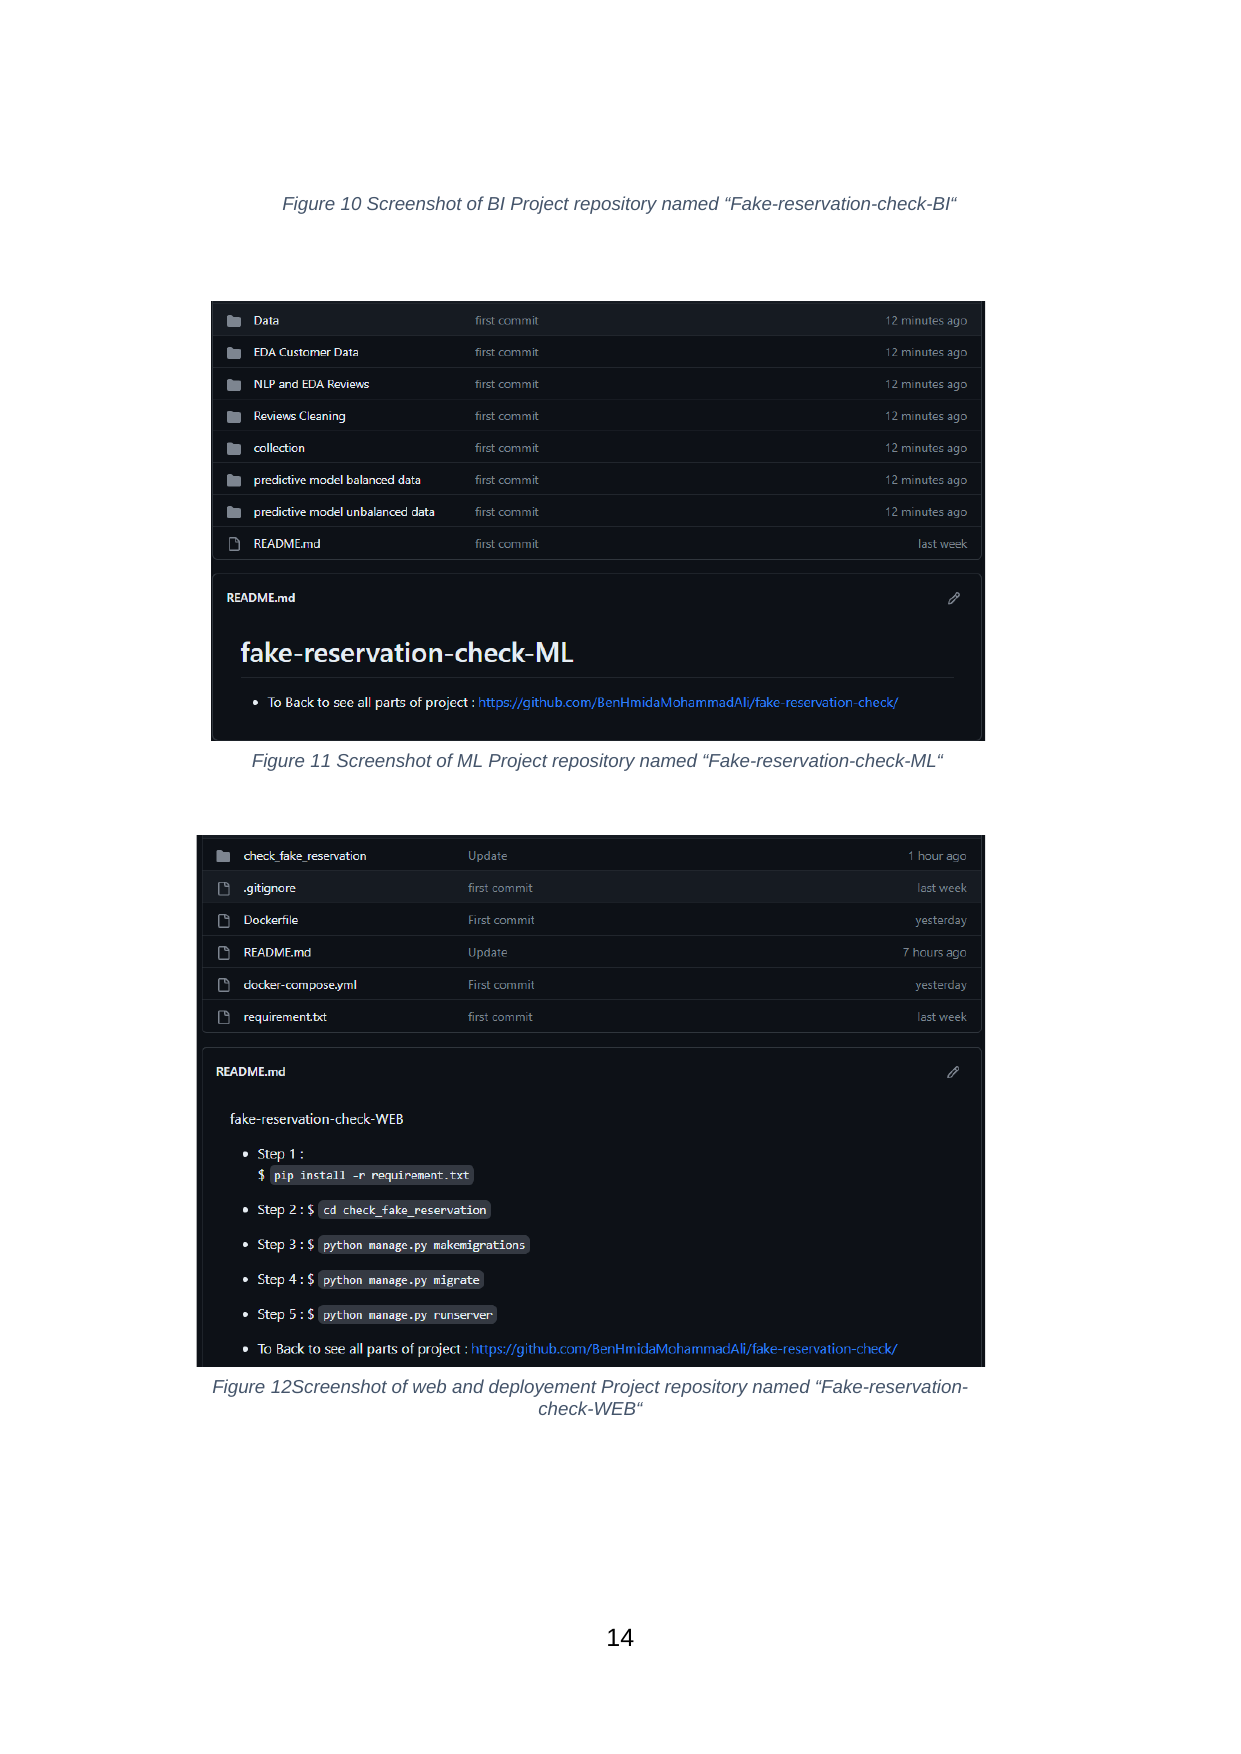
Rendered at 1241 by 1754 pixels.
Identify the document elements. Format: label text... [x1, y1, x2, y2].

picture [196, 835, 986, 1367]
picture [211, 301, 986, 741]
text Figure 10 Screenshot of BI Project repository named “Fake-reservation-check-BI“ [112, 193, 1128, 215]
